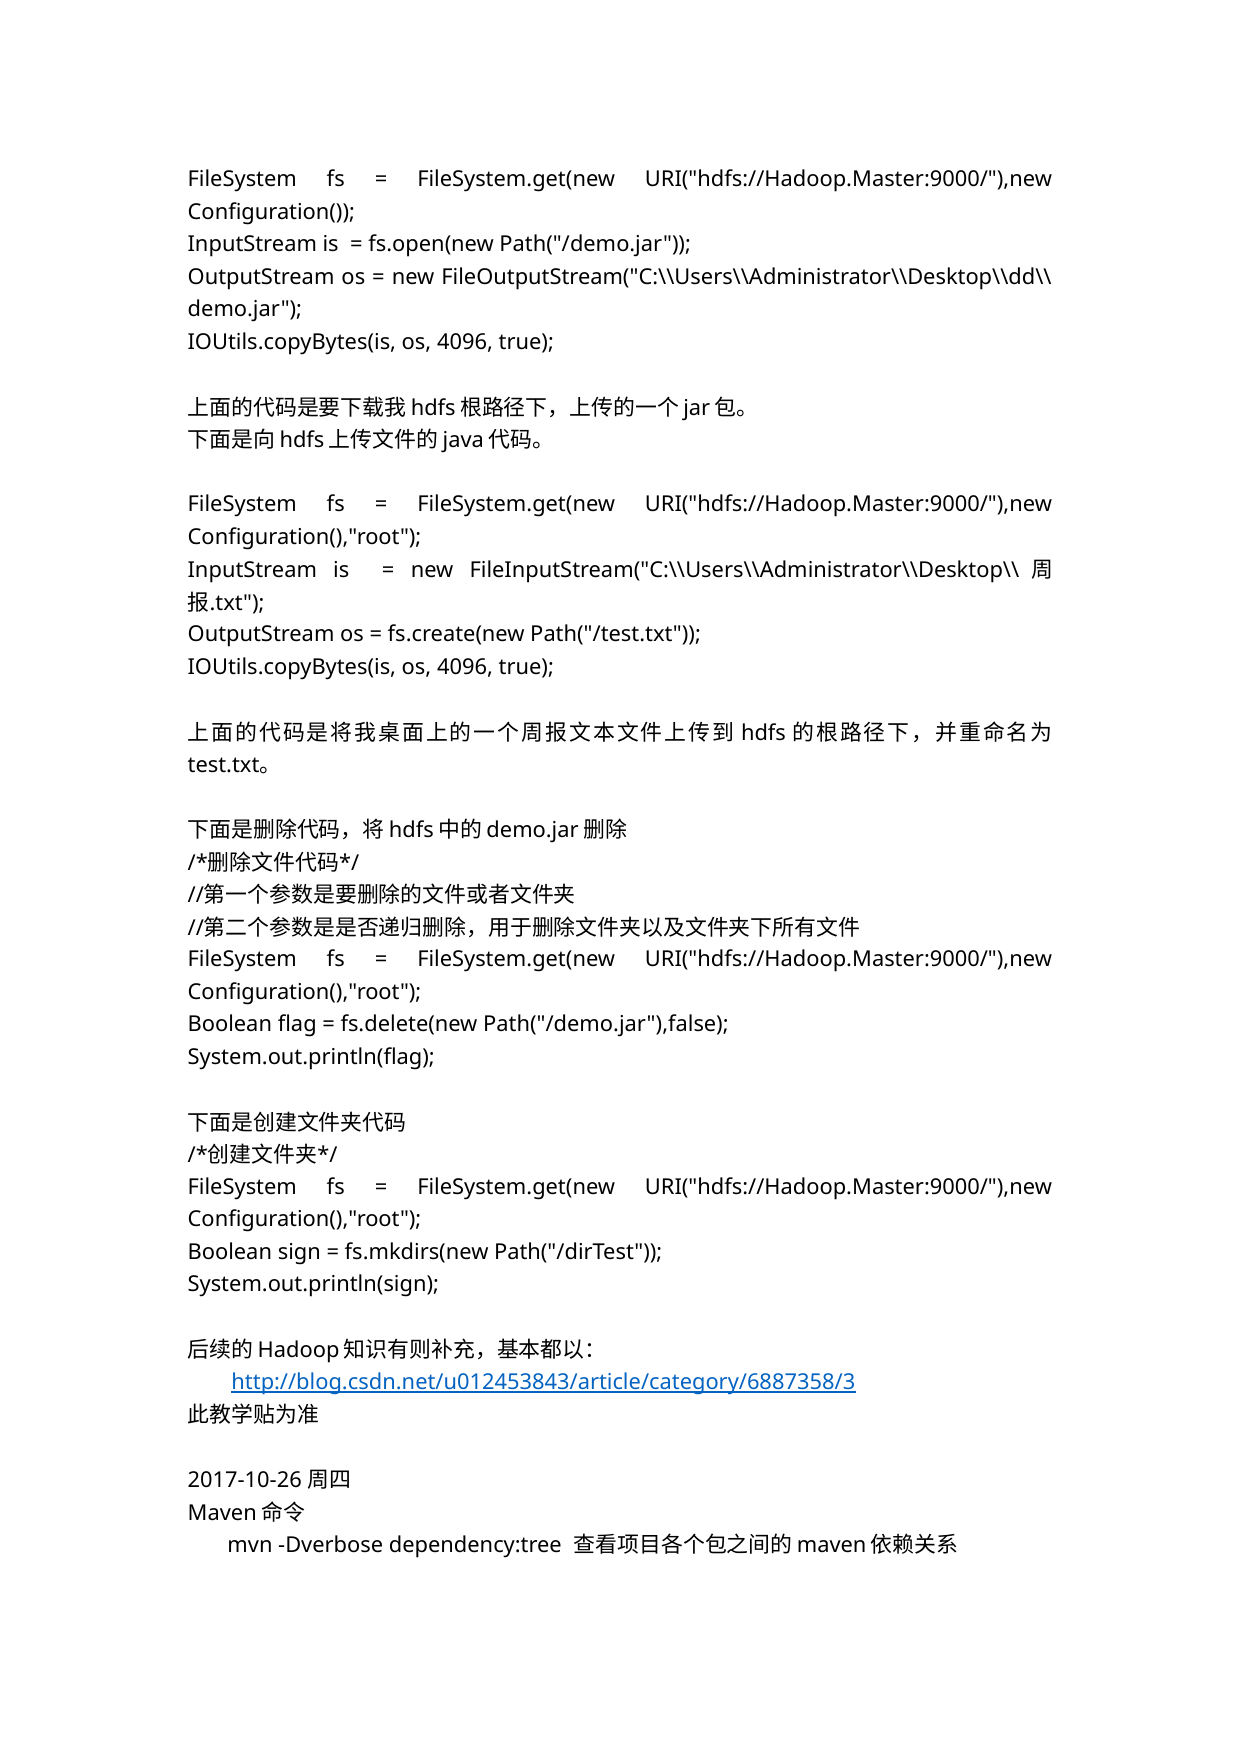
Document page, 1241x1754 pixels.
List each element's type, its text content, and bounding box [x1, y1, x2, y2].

text 后续的Hadoop知识有则补充，基本都以： [187, 1332, 1053, 1364]
text mvn -Dverbose dependency:tree 查看项目各个包之间的maven依赖关系 [187, 1527, 1053, 1559]
text 下面是向hdfs上传文件的java代码。 [187, 422, 1053, 454]
text Maven命令 [187, 1494, 1053, 1527]
text 下面是创建文件夹代码 [187, 1104, 1053, 1137]
text Boolean flag = fs.delete(new Path("/demo.jar"),false); System.out.println(flag); [187, 1007, 1053, 1072]
text http://blog.csdn.net/u012453843/article/category/6887358/3 [231, 1364, 1053, 1397]
text /*删除文件代码*/ //第一个参数是要删除的文件或者文件夹 //第二个参数是是否递归删除，用于删除文件夹以及文件夹下所有文件 FileSystem fs = FileSystem.get(new URI("hdfs://Hadoop.Master:9000/"),new Configuration(),"root"); [187, 844, 1053, 1007]
text FileSystem fs = FileSystem.get(new URI("hdfs://Hadoop.Master:9000/"),new Configuration(),"root"); InputStream is = new FileInputStream("C:\\Users\\Administrator\\Desktop\\周报.txt"); OutputStream os = fs.create(new Path("/test.txt")); IOUtils.copyBytes(is, os, 4096, true); [187, 454, 1053, 714]
text 下面是删除代码，将hdfs中的demo.jar删除 [187, 812, 1053, 844]
text /*创建文件夹*/ [187, 1137, 1053, 1169]
text 此教学贴为准 [187, 1397, 1053, 1429]
text 上面的代码是要下载我hdfs根路径下，上传的一个jar包。 [187, 389, 1053, 422]
text FileSystem fs = FileSystem.get(new URI("hdfs://Hadoop.Master:9000/"),new Configuration(),"root"); Boolean sign = fs.mkdirs(new Path("/dirTest")); System.out.println(sign); [187, 1169, 1053, 1299]
text 2017-10-26 周四 [187, 1462, 1053, 1494]
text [187, 162, 1053, 389]
text 上面的代码是将我桌面上的一个周报文本文件上传到hdfs的根路径下，并重命名为test.txt。 [187, 714, 1053, 779]
